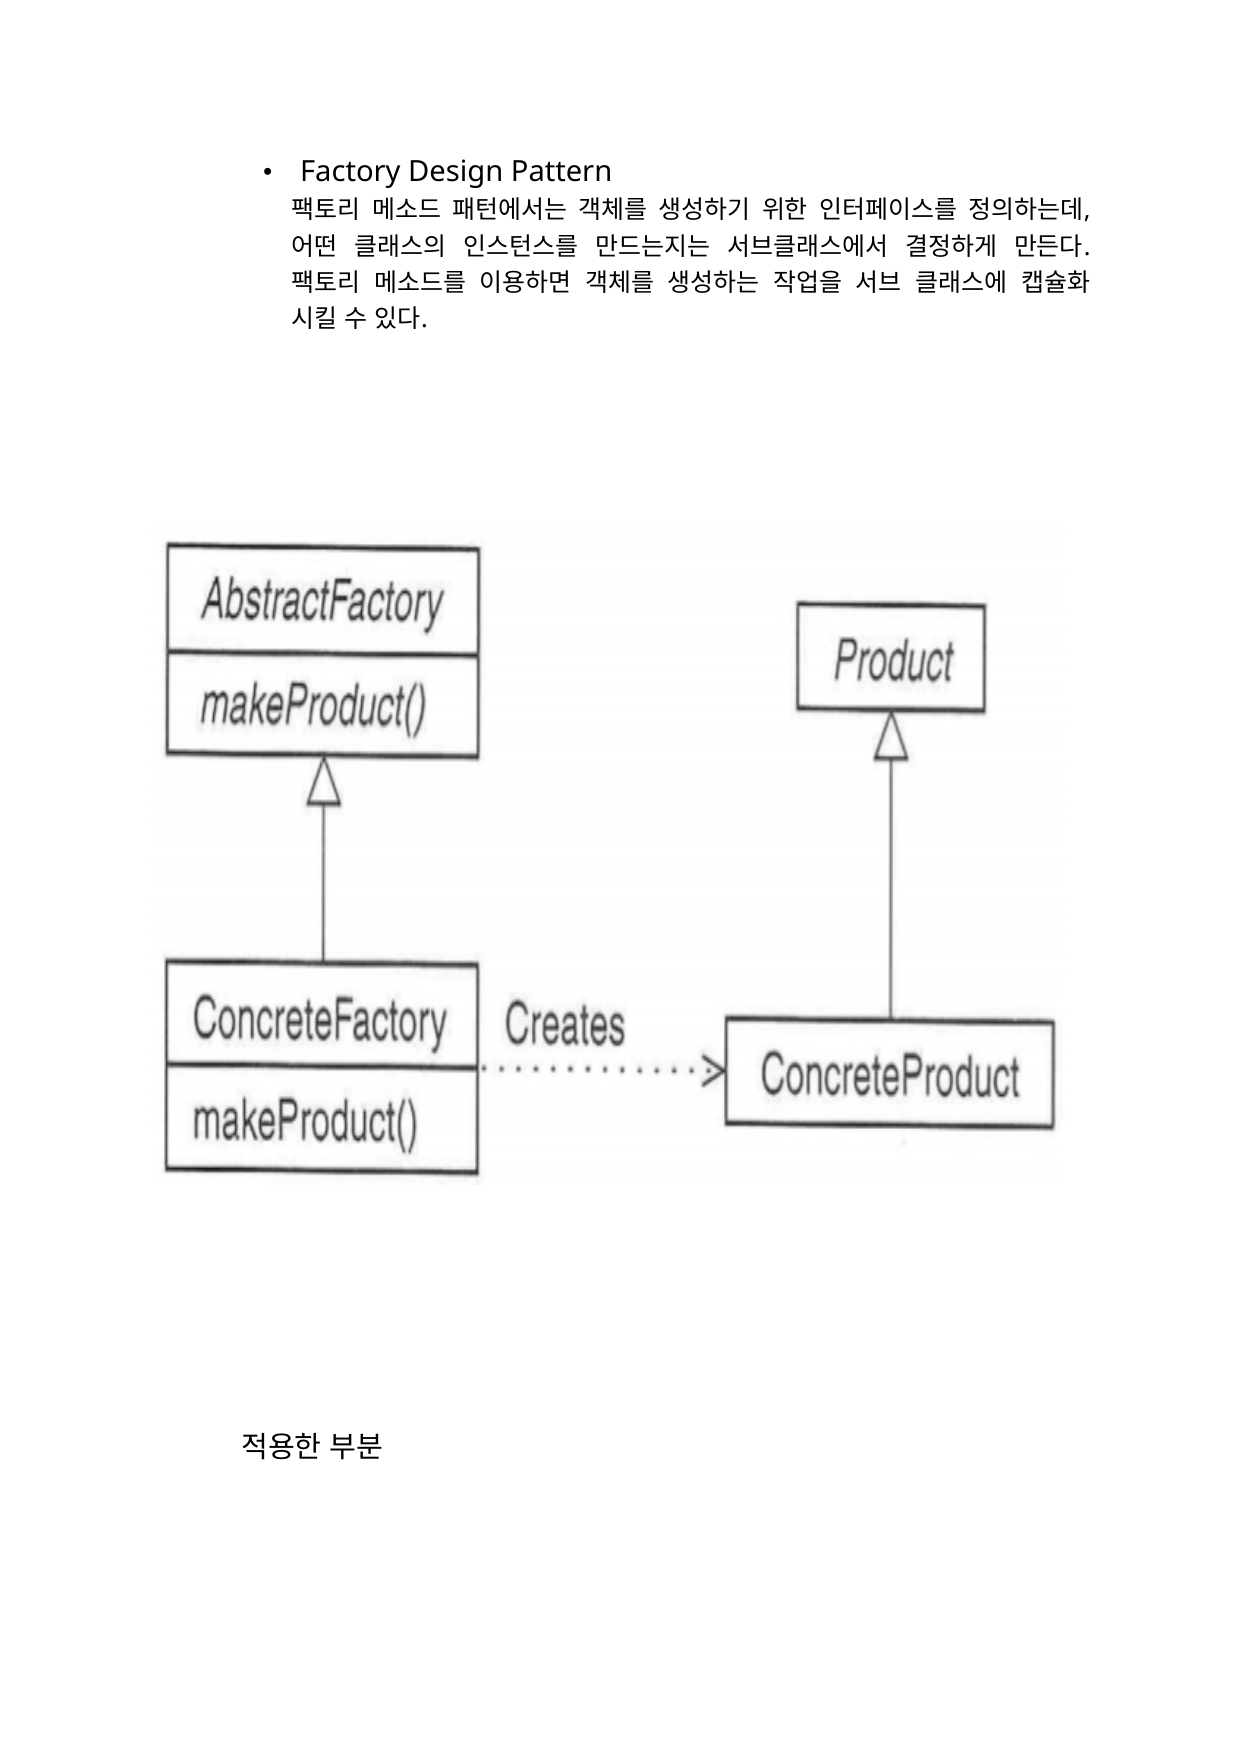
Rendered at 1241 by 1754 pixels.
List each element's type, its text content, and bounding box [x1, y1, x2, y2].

text 적용한 부분 [150, 1423, 1090, 1465]
text 팩토리 메소드 패턴에서는 객체를 생성하기 위한 인터페이스를 정의하는데, 어떤 클래스의 인스턴스를 만드는지는 서브클래스에서 결정하게 만든다. 팩토리 메소드를 이용하면 객체를 생성하는 작업을 서브 클래스에 캡슐화 시킬 수 있다. [292, 190, 1090, 335]
picture [150, 505, 1066, 1185]
list Factory Design Pattern [262, 150, 1090, 190]
